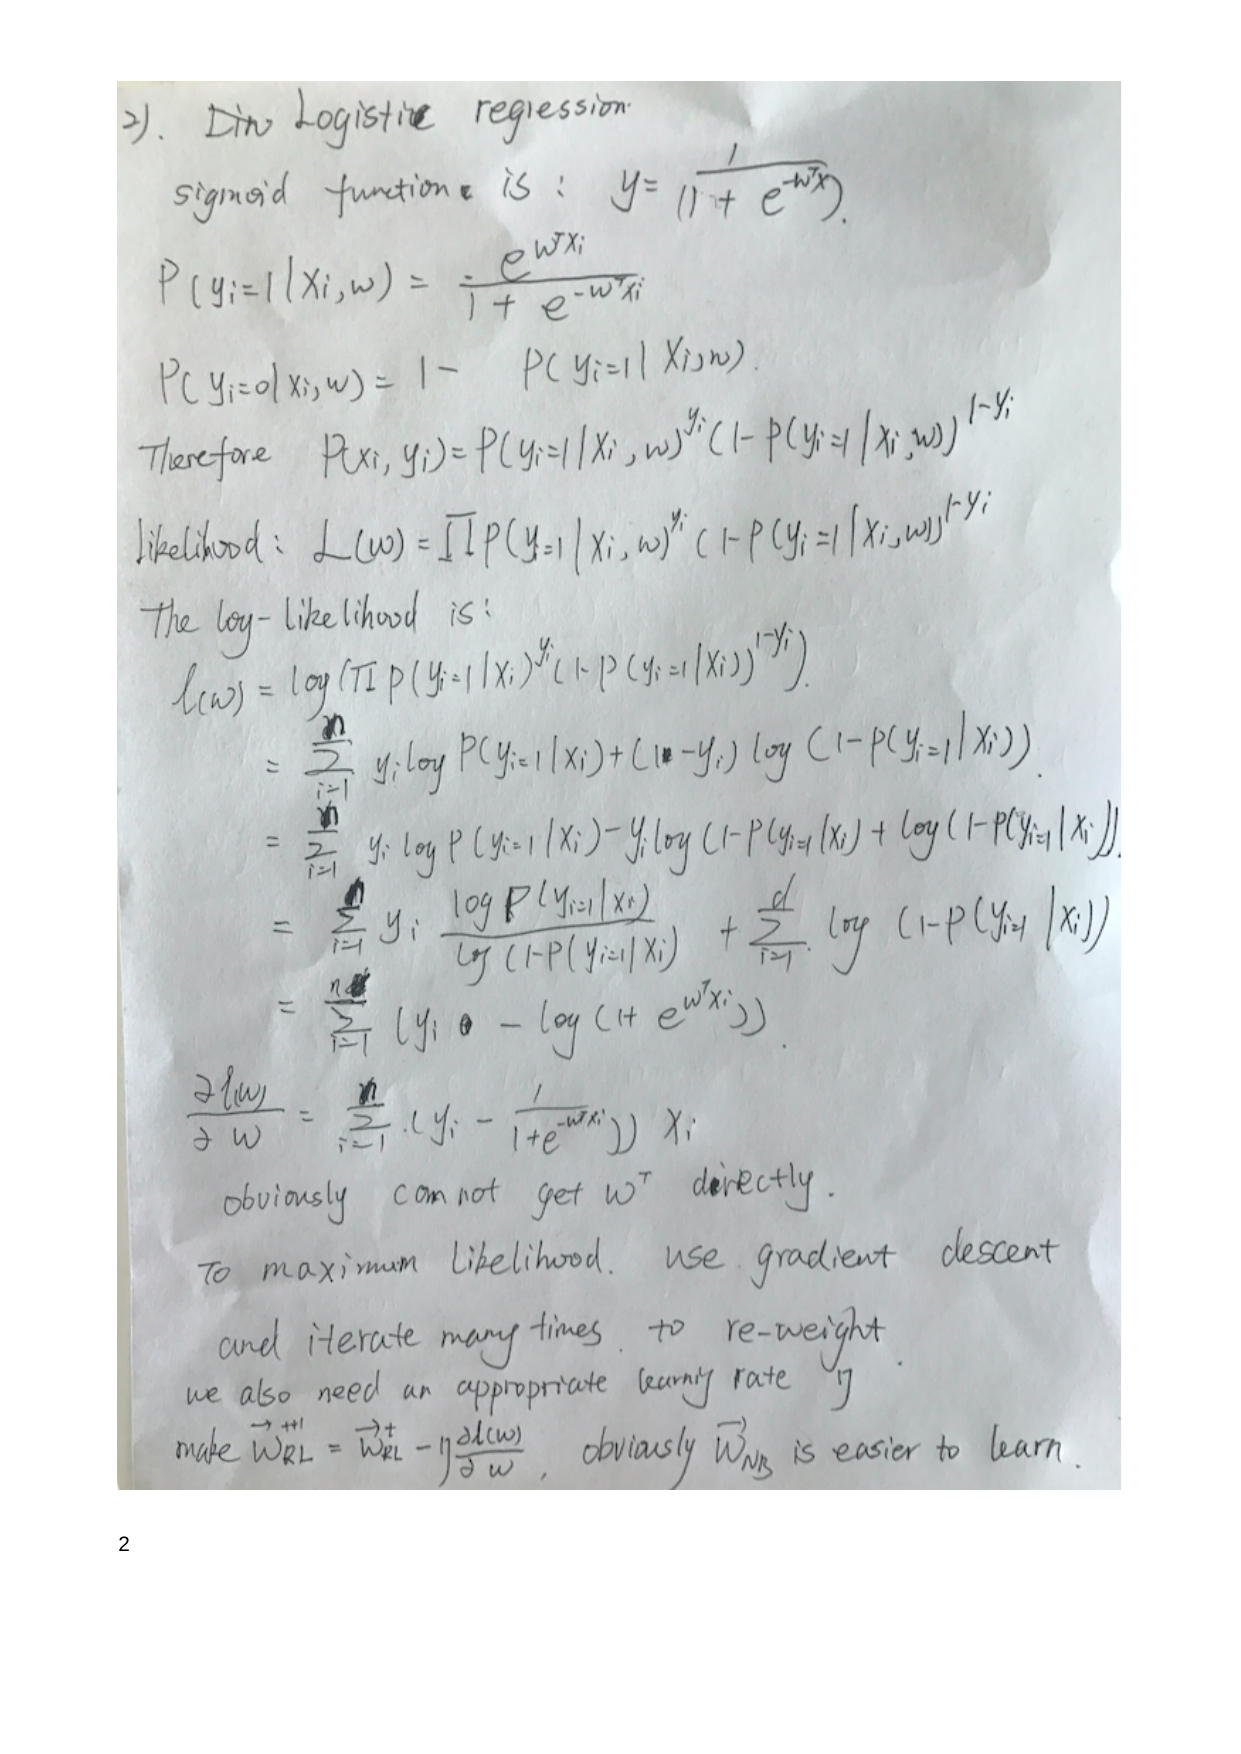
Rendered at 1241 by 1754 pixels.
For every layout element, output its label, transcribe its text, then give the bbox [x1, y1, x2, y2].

text 2 [118, 1490, 1122, 1556]
picture [117, 81, 1122, 1490]
